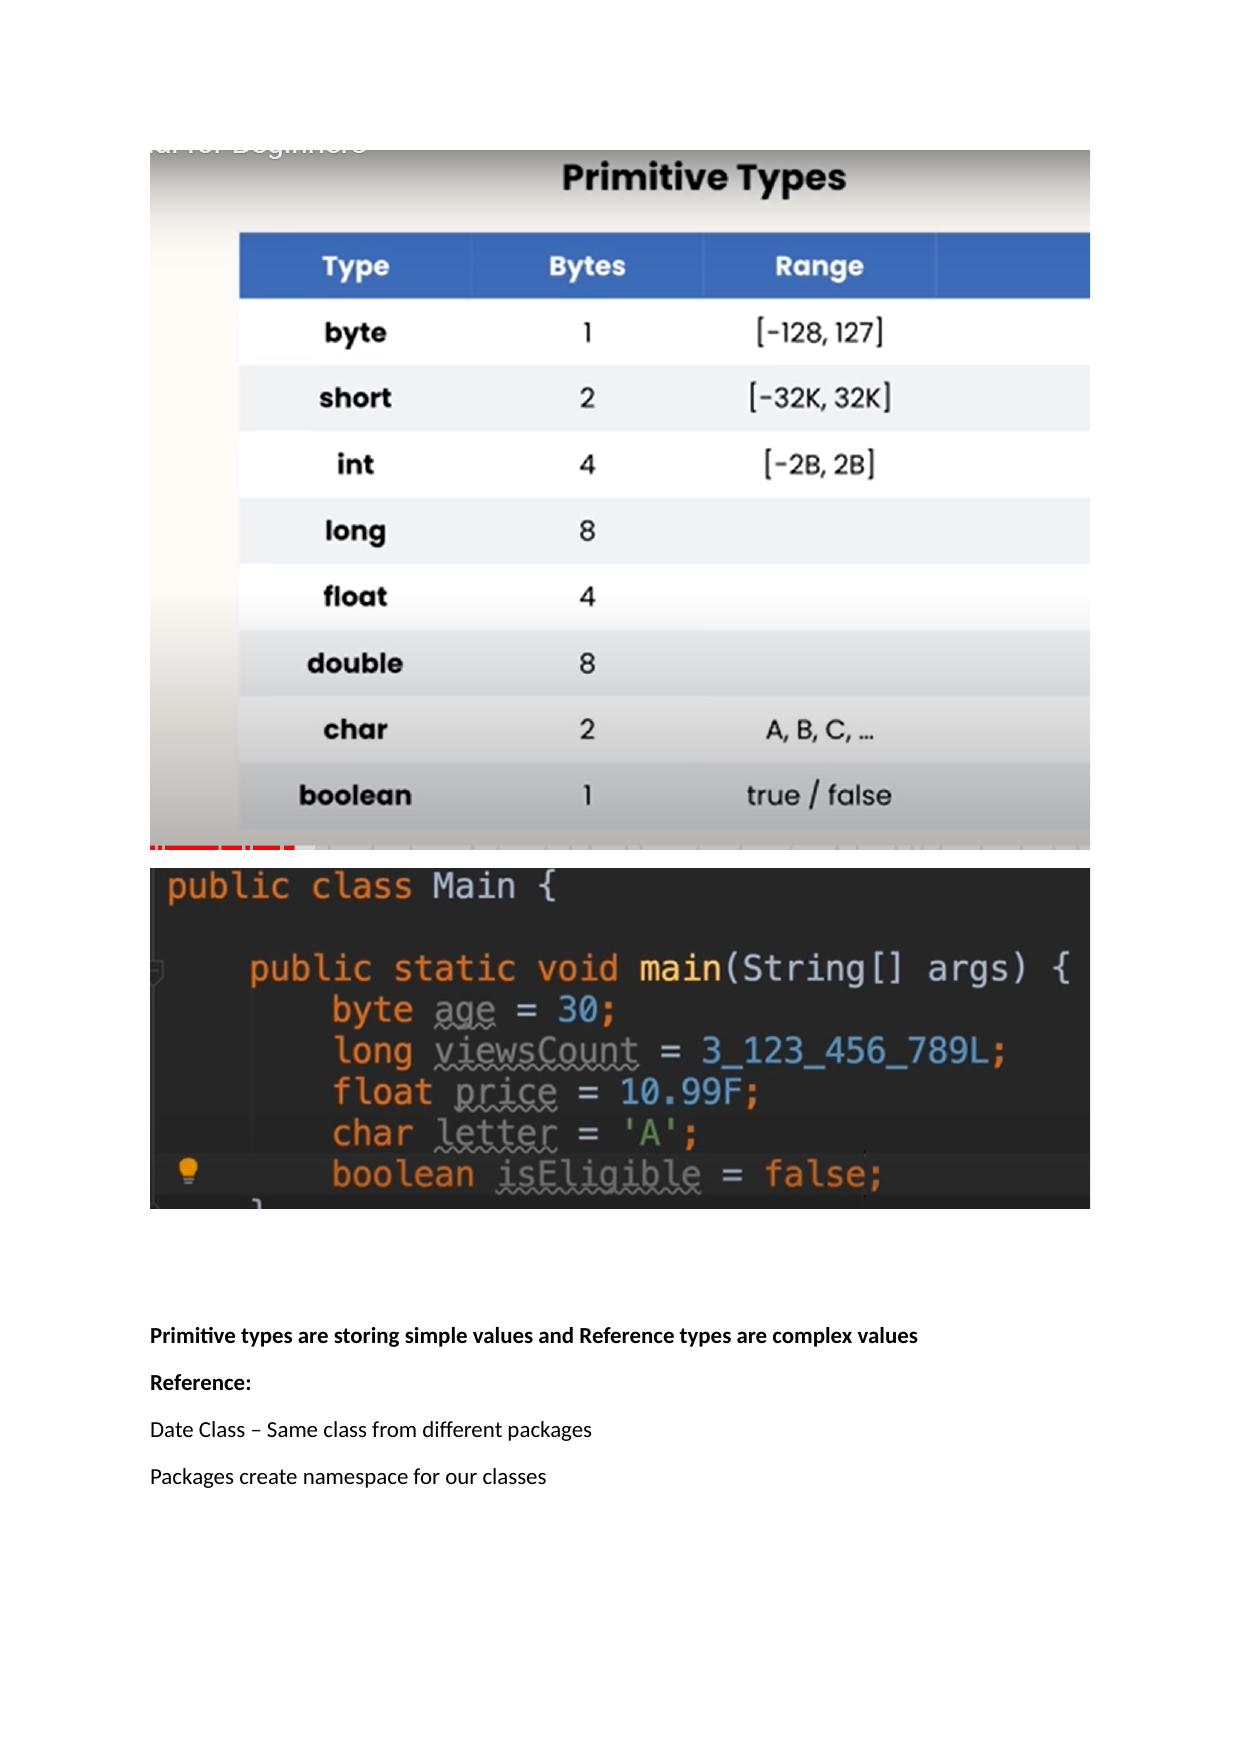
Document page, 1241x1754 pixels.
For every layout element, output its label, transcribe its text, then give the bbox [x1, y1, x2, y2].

picture [150, 868, 1091, 1209]
text Reference: [150, 1368, 1090, 1396]
text Primitive types are storing simple values and Reference types are complex values [150, 1322, 1090, 1349]
picture [150, 150, 1091, 850]
text Packages create namespace for our classes [150, 1462, 1090, 1490]
text Date Class – Same class from different packages [150, 1415, 1090, 1443]
